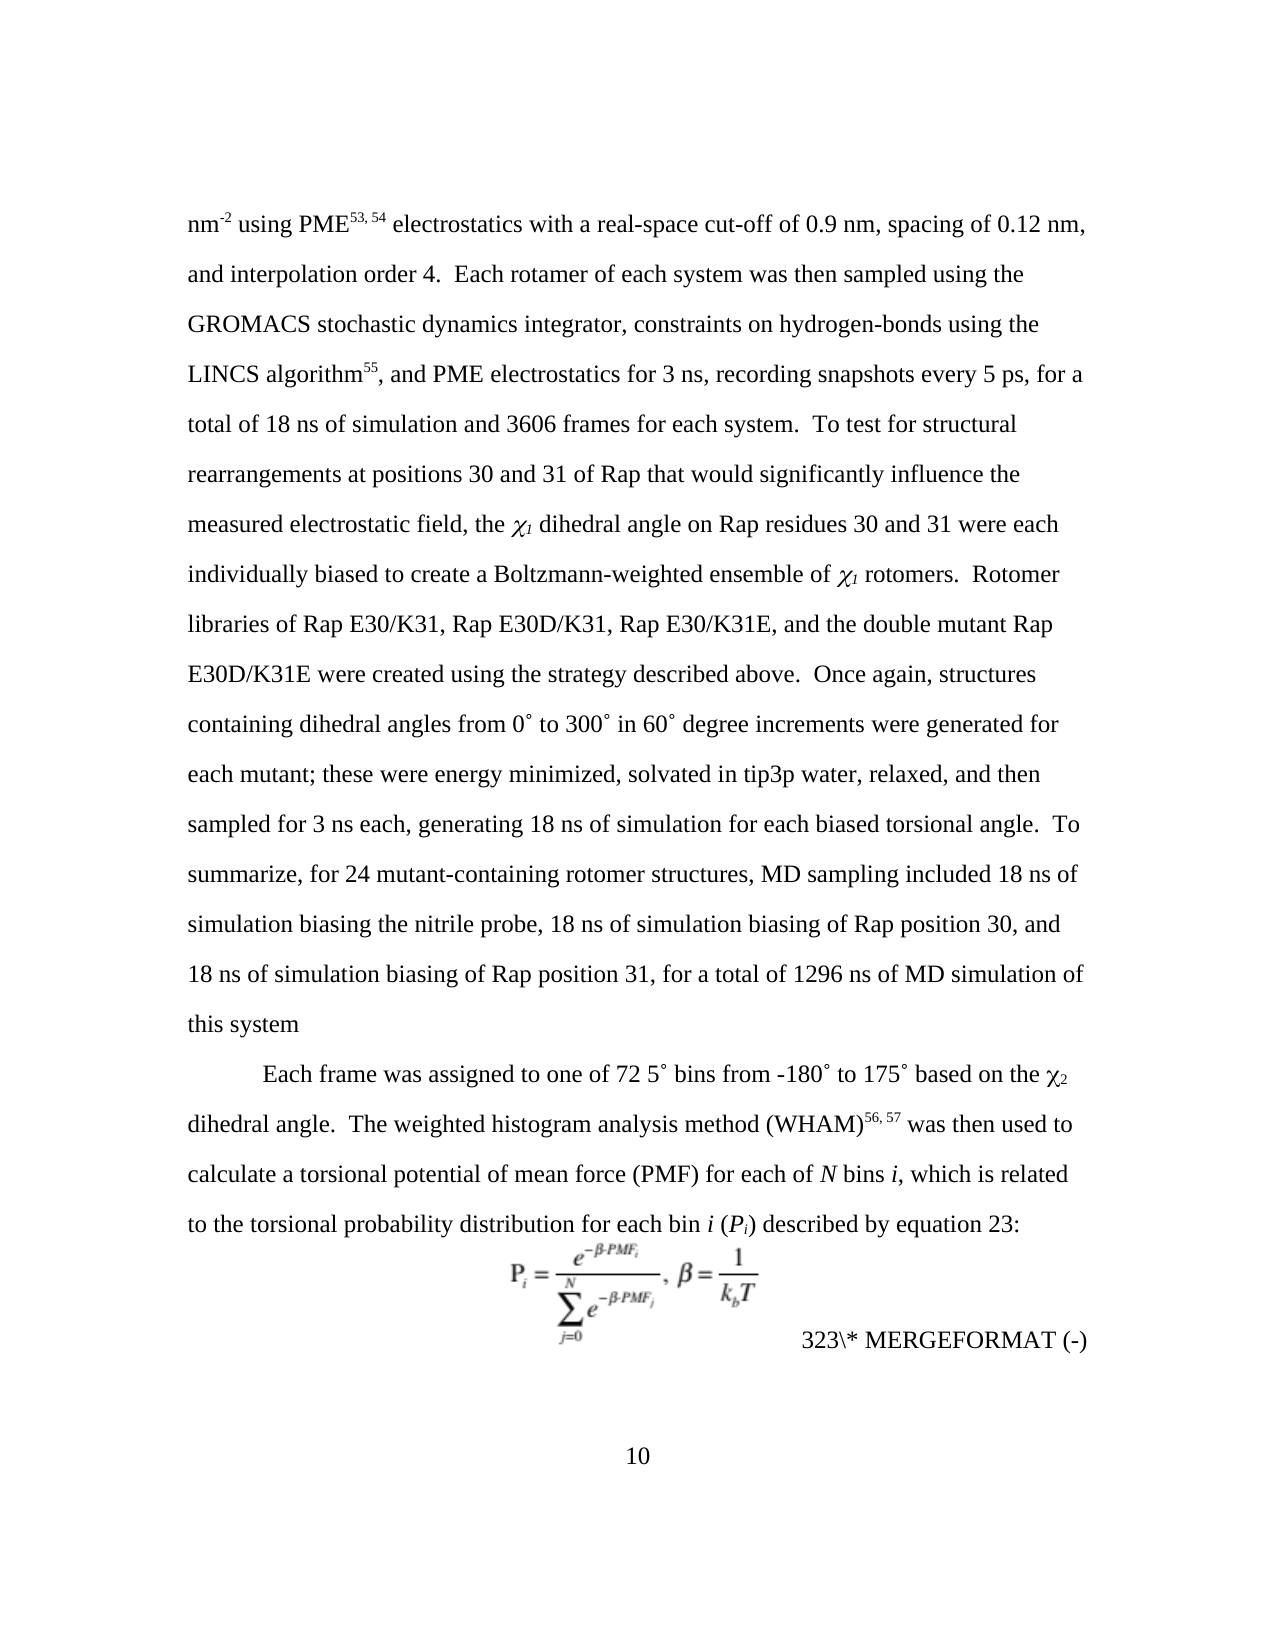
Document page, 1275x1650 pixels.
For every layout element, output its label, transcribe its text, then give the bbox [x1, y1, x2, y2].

text Each frame was assigned to one of 72 5˚ bins from -180˚ to 175˚ based on the 2 dihedral angle. The weighted histogram analysis method (WHAM)56, 57 was then used to calculate a torsional potential of mean force (PMF) for each of N bins i, which is related to the torsional probability distribution for each bin i (Pi) described by equation : [187, 1037, 1087, 1237]
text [187, 187, 1087, 1037]
